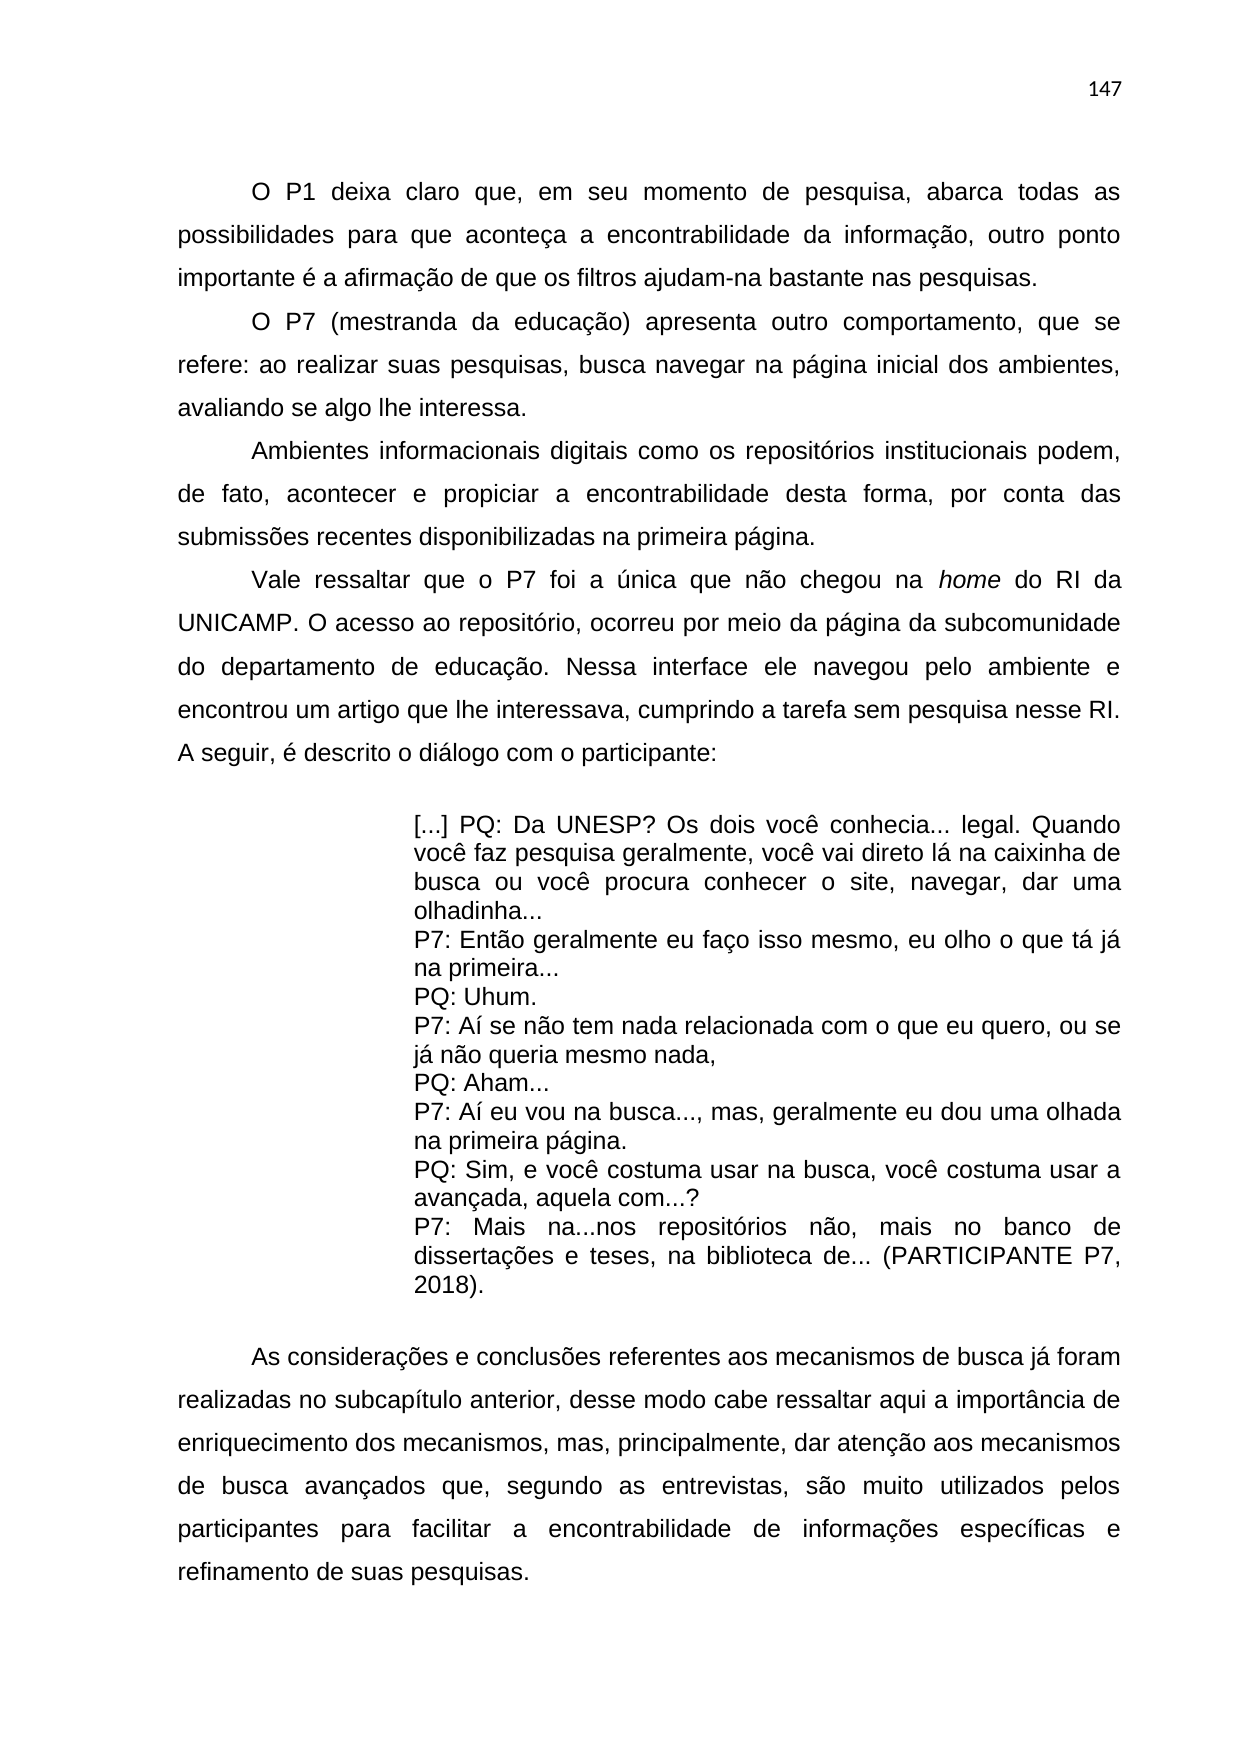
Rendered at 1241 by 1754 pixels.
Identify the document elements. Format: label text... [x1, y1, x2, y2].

text P7: Então geralmente eu faço isso mesmo, eu olho o que tá já na primeira... [413, 925, 1122, 982]
text PQ: Uhum. [413, 982, 1122, 1011]
text P7: Aí se não tem nada relacionada com o que eu quero, ou se já não queria mesmo nada, [413, 1011, 1122, 1068]
text PQ: Sim, e você costuma usar na busca, você costuma usar a avançada, aquela com...? [413, 1155, 1122, 1212]
text P7: Aí eu vou na busca..., mas, geralmente eu dou uma olhada na primeira página. [413, 1097, 1122, 1155]
text P7: Mais na...nos repositórios não, mais no banco de dissertações e teses, na biblioteca de... (PARTICIPANTE P7, 2018). [413, 1212, 1122, 1298]
text Ambientes informacionais digitais como os repositórios institucionais podem, de fato, acontecer e propiciar a encontrabilidade desta forma, por conta das submissões recentes disponibilizadas na primeira página. [177, 436, 1122, 551]
text As considerações e conclusões referentes aos mecanismos de busca já foram realizadas no subcapítulo anterior, desse modo cabe ressaltar aqui a importância de enriquecimento dos mecanismos, mas, principalmente, dar atenção aos mecanismos de busca avançados que, segundo as entrevistas, são muito utilizados pelos participantes para facilitar a encontrabilidade de informações específicas e refinamento de suas pesquisas. [177, 1342, 1122, 1586]
text O P1 deixa claro que, em seu momento de pesquisa, abarca todas as possibilidades para que aconteça a encontrabilidade da informação, outro ponto importante é a afirmação de que os filtros ajudam-na bastante nas pesquisas. [177, 177, 1122, 292]
text Vale ressaltar que o P7 foi a única que não chegou na home do RI da UNICAMP. O acesso ao repositório, ocorreu por meio da página da subcomunidade do departamento de educação. Nessa interface ele navegou pelo ambiente e encontrou um artigo que lhe interessava, cumprindo a tarefa sem pesquisa nesse RI. A seguir, é descrito o diálogo com o participante: [177, 565, 1122, 767]
text O P7 (mestranda da educação) apresenta outro comportamento, que se refere: ao realizar suas pesquisas, busca navegar na página inicial dos ambientes, avaliando se algo lhe interessa. [177, 307, 1122, 422]
text [...] PQ: Da UNESP? Os dois você conhecia... legal. Quando você faz pesquisa geralmente, você vai direto lá na caixinha de busca ou você procura conhecer o site, navegar, dar uma olhadinha... [413, 810, 1122, 925]
text PQ: Aham... [413, 1068, 1122, 1097]
